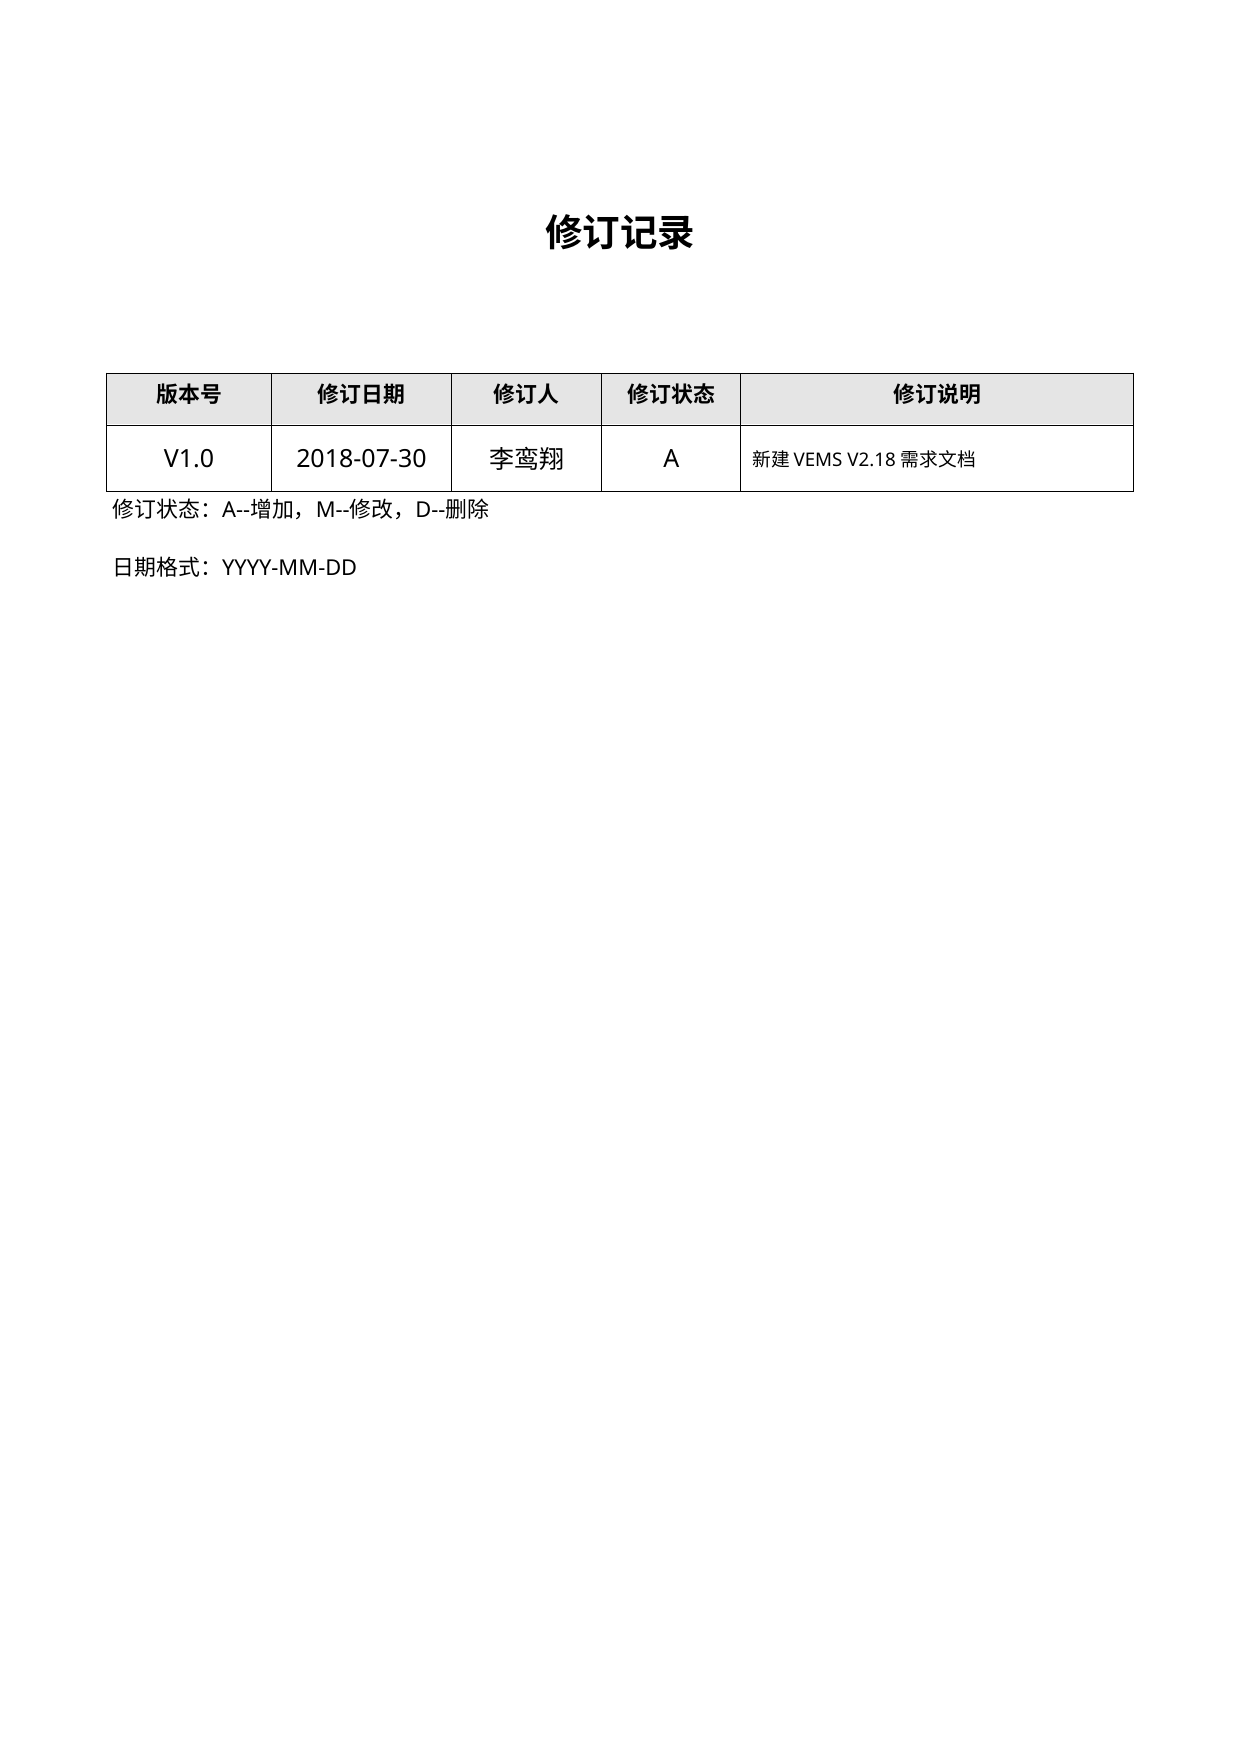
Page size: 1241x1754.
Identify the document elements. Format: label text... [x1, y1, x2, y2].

table_cell A [602, 426, 740, 491]
text 日期格式：YYYY-MM-DD [112, 550, 1128, 582]
table_header 版本号 [107, 374, 271, 424]
subtitle 修订记录 [112, 197, 1128, 262]
text 修订状态：A--增加，M--修改，D--删除 [112, 492, 1128, 524]
table_header 修订说明 [741, 374, 1133, 424]
table_cell 李鸾翔 [452, 426, 601, 491]
table_header 修订人 [452, 374, 601, 424]
table_cell 新建VEMS V2.18 需求文档 [741, 426, 1133, 491]
table_header 修订状态 [602, 374, 740, 424]
table_cell 2018-07-30 [272, 426, 451, 491]
table_header 修订日期 [272, 374, 451, 424]
table_cell V1.0 [107, 426, 271, 491]
